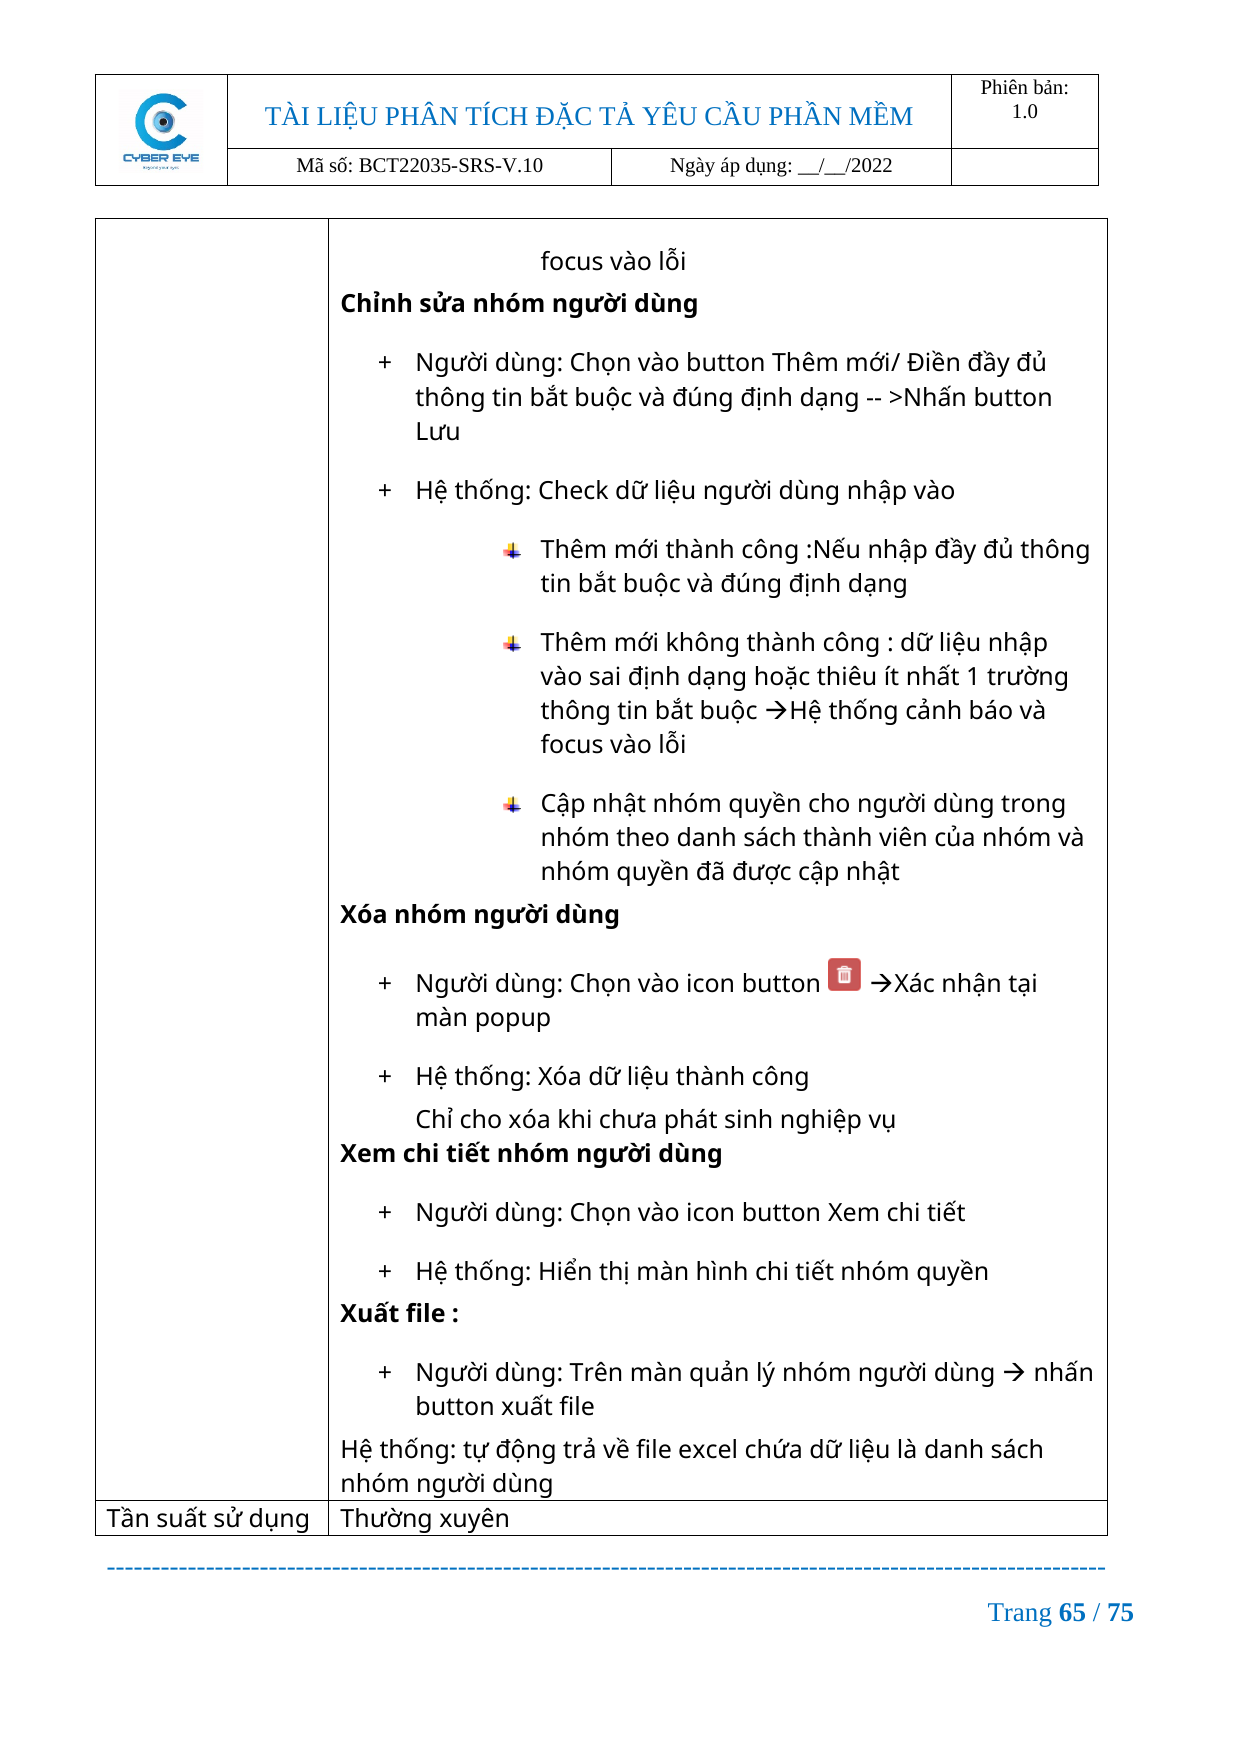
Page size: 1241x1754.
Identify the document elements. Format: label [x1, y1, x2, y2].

picture [503, 634, 521, 652]
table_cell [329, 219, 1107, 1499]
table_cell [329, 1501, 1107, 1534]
picture [503, 795, 521, 813]
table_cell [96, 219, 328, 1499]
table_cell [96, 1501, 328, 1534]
picture [503, 541, 521, 559]
picture [118, 89, 204, 173]
picture [827, 955, 863, 993]
